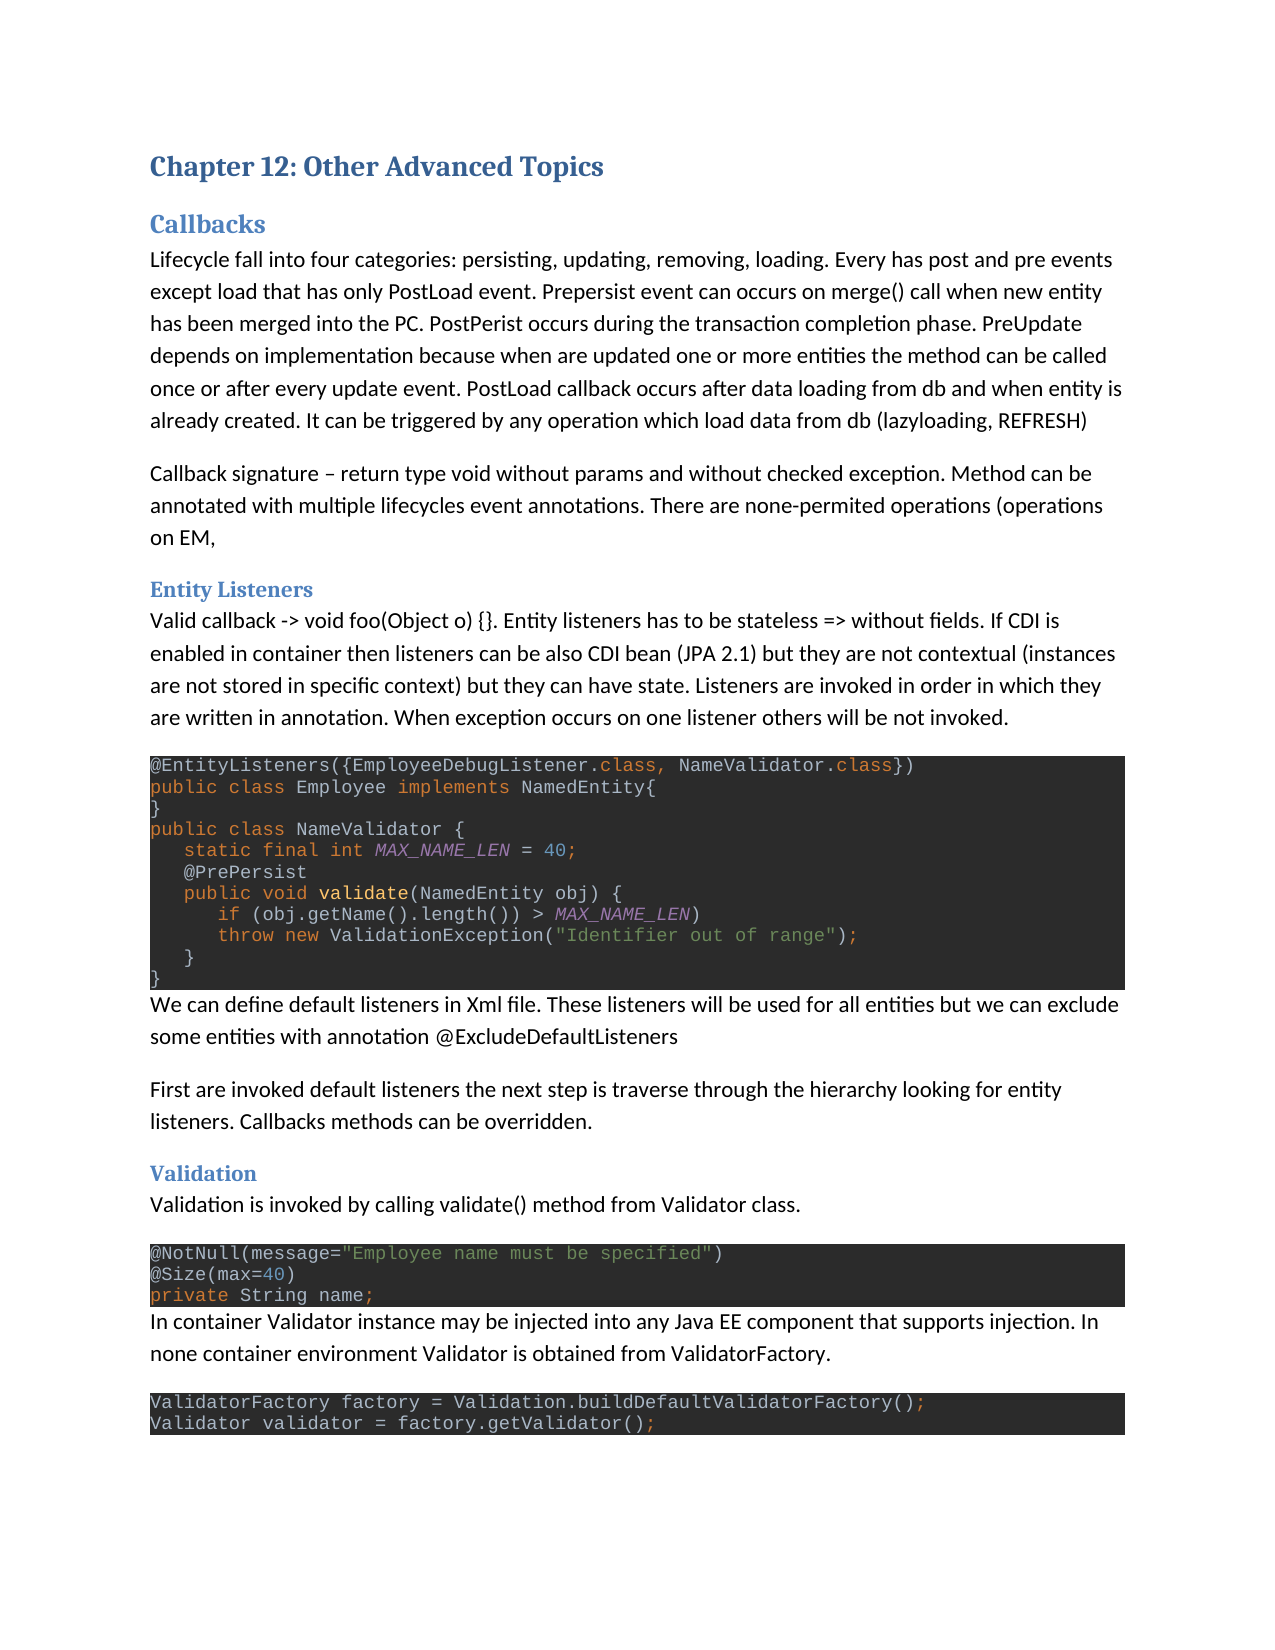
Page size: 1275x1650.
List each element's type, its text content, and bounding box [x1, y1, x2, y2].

text First are invoked default listeners the next step is traverse through the hierarchy looking for entity listeners. Callbacks methods can be overridden. [150, 1075, 1125, 1135]
text } [150, 799, 1125, 820]
text ValidatorFactory factory = Validation.buildDefaultValidatorFactory(); Validator validator = factory.getValidator(); [150, 1393, 1125, 1435]
text public class NameValidator { static final int MAX_NAME_LEN = 40; @PrePersist public void validate(NamedEntity obj) { if (obj.getName().length()) > MAX_NAME_LEN) throw new ValidationException("Identifier out of range"); } } [150, 820, 1125, 990]
text @NotNull(message="Employee name must be specified") @Size(max=40) private String name; [150, 1244, 1125, 1307]
text @EntityListeners({EmployeeDebugListener.class, NameValidator.class}) public class Employee implements NamedEntity{ [150, 756, 1125, 799]
subtitle Callbacks [150, 209, 1125, 241]
text Lifecycle fall into four categories: persisting, updating, removing, loading. Every has post and pre events except load that has only PostLoad event. Prepersist event can occurs on merge() call when new entity has been merged into the PC. PostPerist occurs during the transaction completion phase. PreUpdate depends on implementation because when are updated one or more entities the method can be called once or after every update event. PostLoad callback occurs after data loading from db and when entity is already created. It can be triggered by any operation which load data from db (lazyloading, REFRESH) [150, 245, 1125, 434]
subtitle Validation [150, 1160, 1125, 1187]
subtitle Entity Listeners [150, 576, 1125, 603]
text In container Validator instance may be injected into any Java EE component that supports injection. In none container environment Validator is obtained from ValidatorFactory. [150, 1307, 1125, 1368]
text Callback signature – return type void without params and without checked exception. Method can be annotated with multiple lifecycles event annotations. There are none-permited operations (operations on EM, [150, 459, 1125, 551]
text Validation is invoked by calling validate() method from Validator class. [150, 1191, 1125, 1219]
text We can define default listeners in Xml file. These listeners will be used for all entities but we can exclude some entities with annotation @ExcludeDefaultListeners [150, 990, 1125, 1050]
text Valid callback -> void foo(Object o) {}. Entity listeners has to be stateless => without fields. If CDI is enabled in container then listeners can be also CDI bean (JPA 2.1) but they are not contextual (instances are not stored in specific context) but they can have state. Listeners are invoked in order in which they are written in annotation. When exception occurs on one listener others will be not invoked. [150, 607, 1125, 731]
subtitle Chapter 12: Other Advanced Topics [150, 150, 1125, 183]
